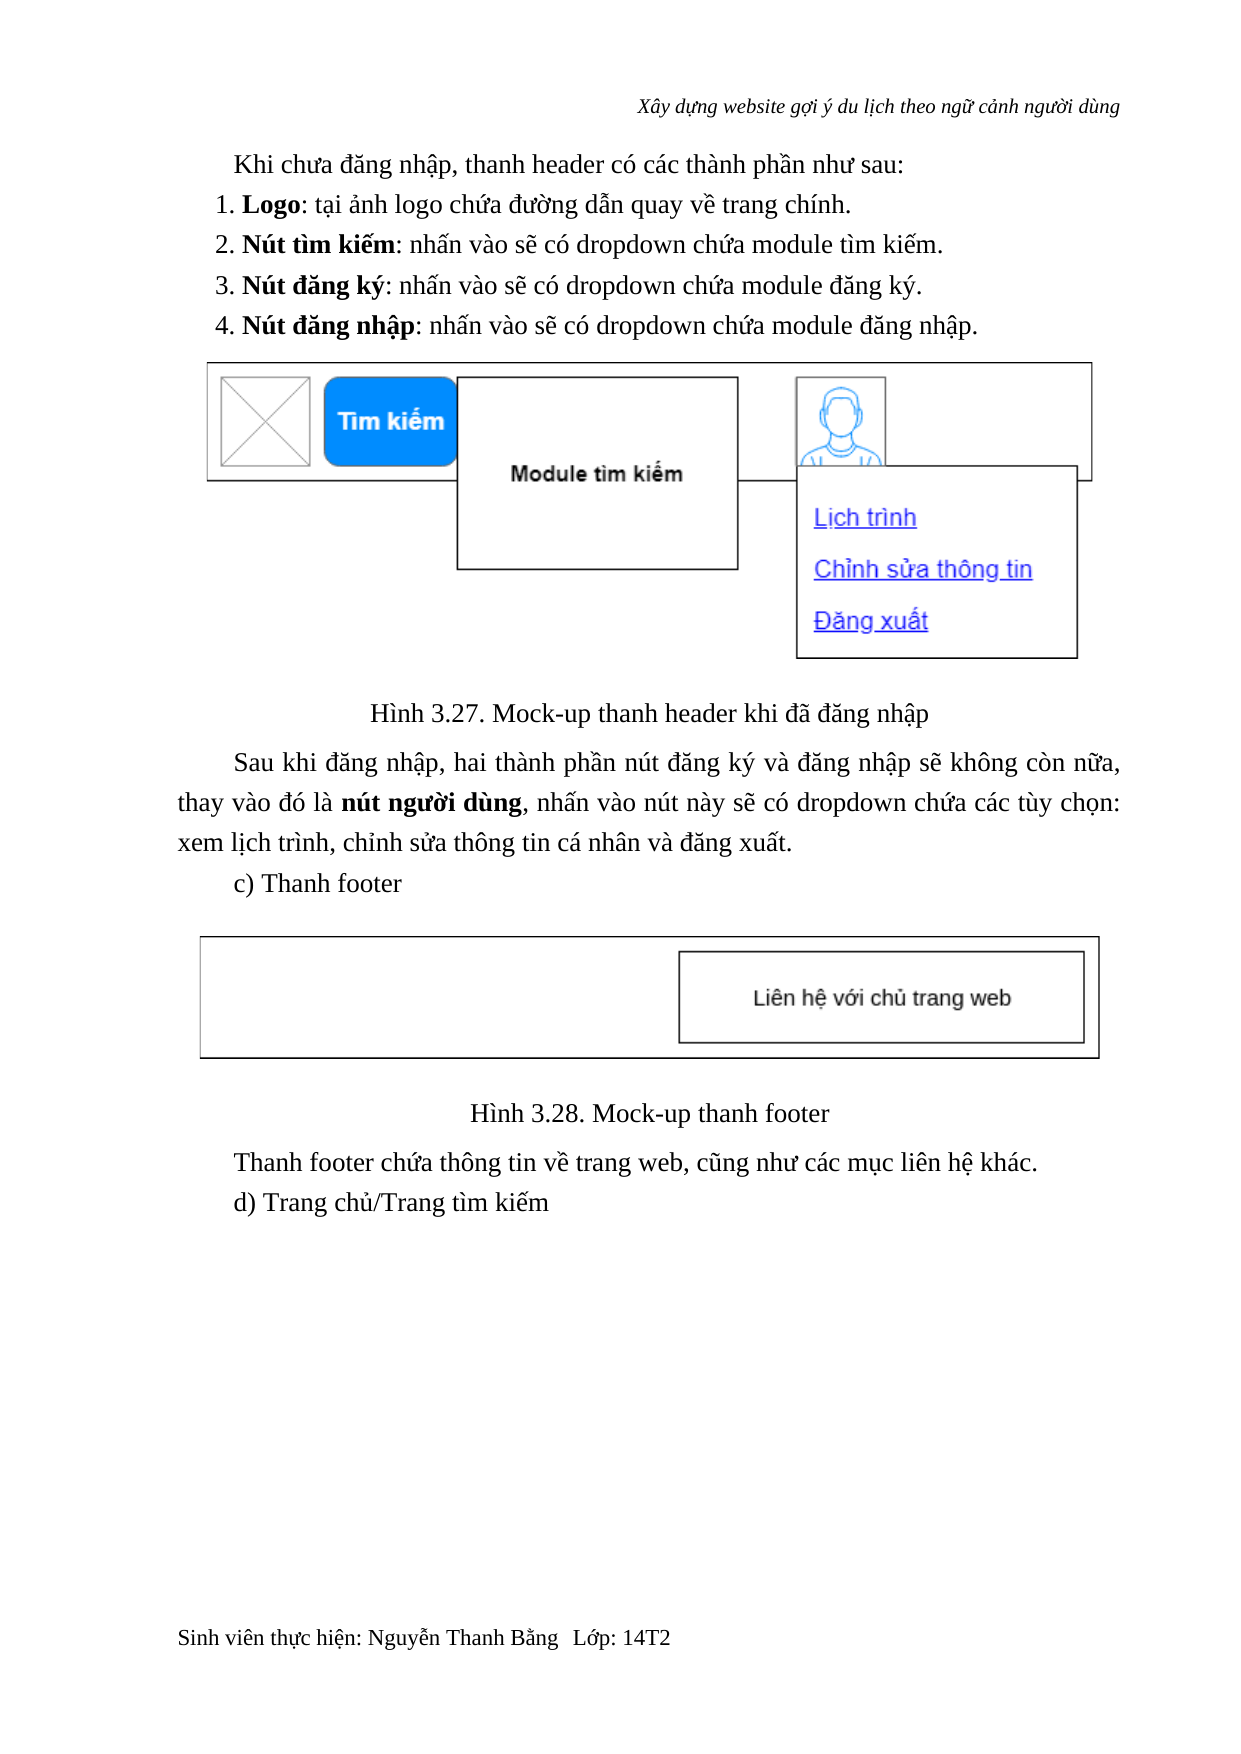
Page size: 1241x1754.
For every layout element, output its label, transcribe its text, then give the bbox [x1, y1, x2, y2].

subtitle Trang chủ/Trang tìm kiếm [177, 1186, 1122, 1217]
list Nút đăng nhập: nhấn vào sẽ có dropdown chứa module đăng nhập. [215, 309, 1122, 341]
list Nút đăng ký: nhấn vào sẽ có dropdown chứa module đăng ký. [215, 269, 1122, 300]
subtitle Thanh footer [177, 867, 1122, 898]
text Thanh footer chứa thông tin về trang web, cũng như các mục liên hệ khác. [177, 1146, 1122, 1177]
picture [206, 362, 1093, 659]
list Nút tìm kiếm: nhấn vào sẽ có dropdown chứa module tìm kiếm. [215, 228, 1122, 260]
picture [199, 936, 1100, 1059]
text Khi chưa đăng nhập, thanh header có các thành phần như sau: [177, 148, 1122, 179]
list Logo: tại ảnh logo chứa đường dẫn quay về trang chính. [215, 188, 1122, 219]
text Sau khi đăng nhập, hai thành phần nút đăng ký và đăng nhập sẽ không còn nữa, thay vào đó là nút người dùng, nhấn vào nút này sẽ có dropdown chứa các tùy chọn: xem lịch trình, chỉnh sửa thông tin cá nhân và đăng xuất. [177, 746, 1122, 858]
